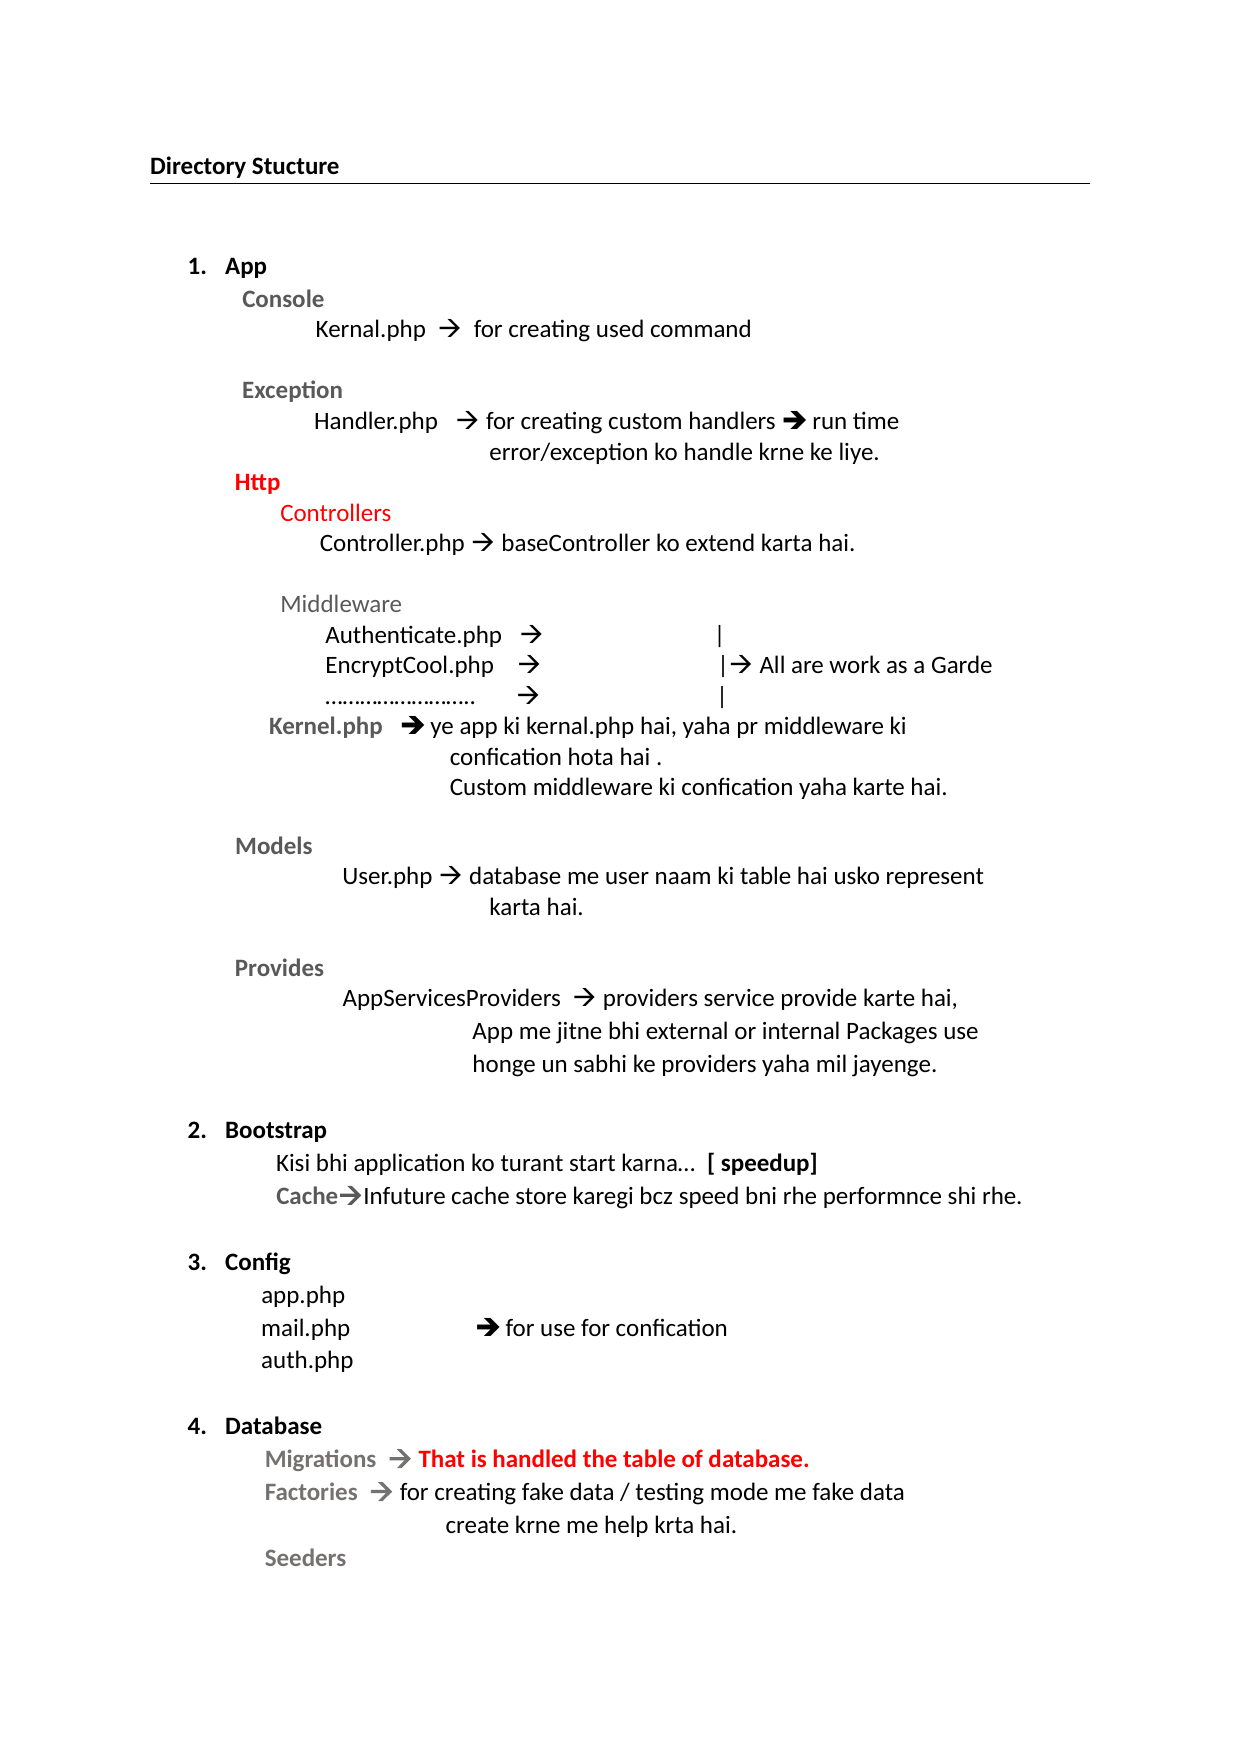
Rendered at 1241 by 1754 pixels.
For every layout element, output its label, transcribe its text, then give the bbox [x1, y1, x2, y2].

list App [187, 250, 1090, 281]
text Middleware [150, 588, 1090, 619]
list Factories for creating fake data / testing mode me fake data [225, 1476, 1090, 1507]
text auth.php [187, 1344, 1090, 1375]
text Http [150, 466, 1090, 497]
text AppServicesProviders providers service provide karte hai, [150, 982, 1090, 1013]
text Handler.php for creating custom handlers run time [150, 405, 1090, 436]
list Kernal.php for creating used command [225, 313, 1090, 344]
list Seeders [225, 1542, 1090, 1573]
text App me jitne bhi external or internal Packages use [150, 1015, 1090, 1046]
text app.php [187, 1279, 1090, 1309]
text Custom middleware ki confication yaha karte hai. [150, 771, 1090, 802]
text Controllers [150, 497, 1090, 527]
text User.php database me user naam ki table hai usko represent [150, 860, 1090, 891]
list Database [187, 1410, 1090, 1441]
text Authenticate.php | [150, 619, 1090, 649]
text Directory Stucture [150, 150, 1090, 183]
text Controller.php baseController ko extend karta hai. [150, 527, 1090, 558]
list CacheInfuture cache store karegi bcz speed bni rhe performnce shi rhe. [225, 1180, 1090, 1211]
text honge un sabhi ke providers yaha mil jayenge. [150, 1048, 1090, 1079]
list Console [225, 283, 1090, 313]
text Provides [150, 952, 1090, 982]
text error/exception ko handle krne ke liye. [150, 436, 1090, 466]
text Models [150, 830, 1090, 860]
list create krne me help krta hai. [225, 1509, 1090, 1540]
list Bootstrap [187, 1114, 1090, 1145]
text confication hota hai . [150, 741, 1090, 771]
text Kernel.php ye app ki kernal.php hai, yaha pr middleware ki [150, 710, 1090, 741]
text EncryptCool.php | All are work as a Garde [150, 649, 1090, 680]
text …………………….. | [150, 680, 1090, 710]
list Kisi bhi application ko turant start karna… [ speedup] [225, 1147, 1090, 1178]
list Migrations That is handled the table of database. [225, 1443, 1090, 1474]
text karta hai. [150, 891, 1090, 921]
list Exception [225, 374, 1090, 405]
text mail.php for use for confication [187, 1312, 1090, 1342]
list Config [187, 1246, 1090, 1276]
